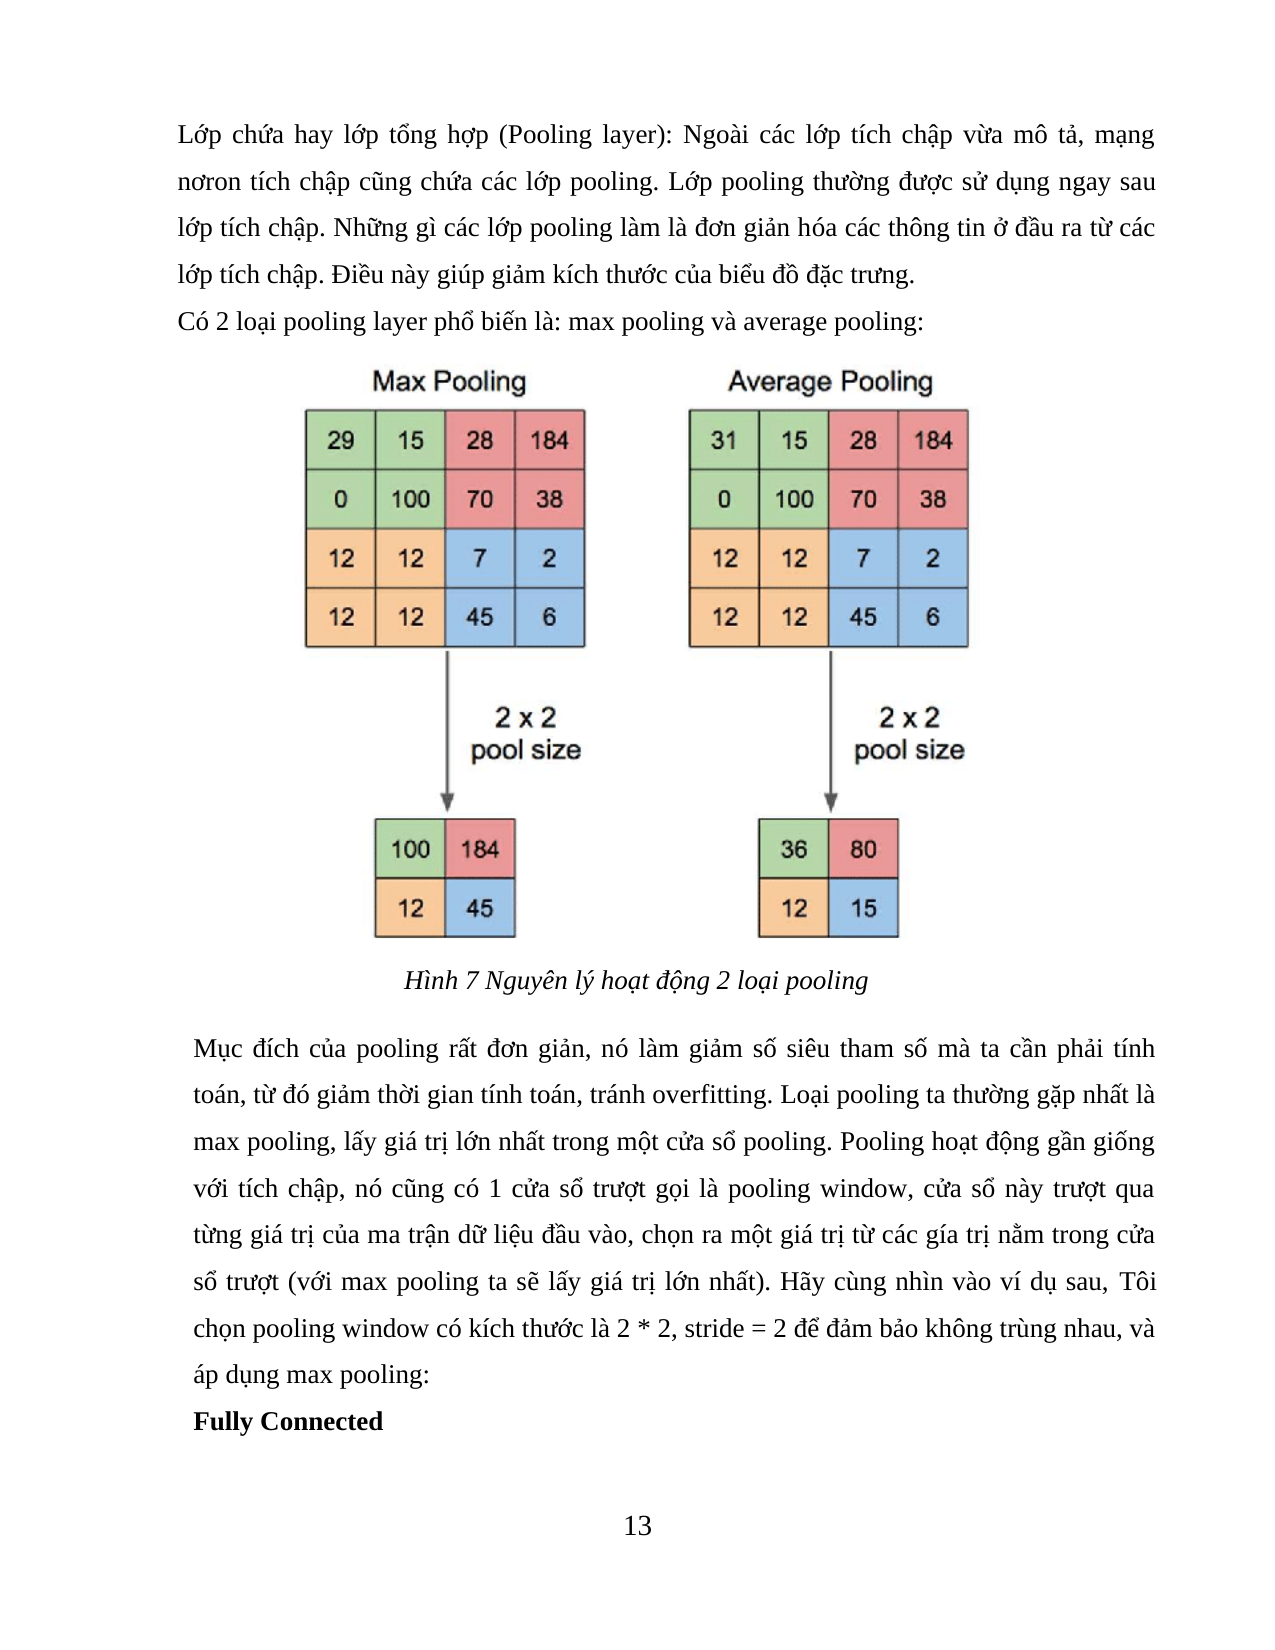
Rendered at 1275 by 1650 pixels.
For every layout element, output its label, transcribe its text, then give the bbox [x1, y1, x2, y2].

text Có 2 loại pooling layer phổ biến là: max pooling và average pooling: [118, 305, 1157, 336]
picture [294, 351, 981, 950]
text Lớp chứa hay lớp tổng hợp (Pooling layer): Ngoài các lớp tích chập vừa mô tả, mạng nơron tích chập cũng chứa các lớp pooling. Lớp pooling thường được sử dụng ngay sau lớp tích chập. Những gì các lớp pooling làm là đơn giản hóa các thông tin ở đầu ra từ các lớp tích chập. Điều này giúp giảm kích thước của biểu đồ đặc trưng. [177, 118, 1157, 289]
text Hình 7 Nguyên lý hoạt động 2 loại pooling [118, 964, 1157, 995]
text Mục đích của pooling rất đơn giản, nó làm giảm số siêu tham số mà ta cần phải tính toán, từ đó giảm thời gian tính toán, tránh overfitting. Loại pooling ta thường gặp nhất là max pooling, lấy giá trị lớn nhất trong một cửa sổ pooling. Pooling hoạt động gần giống với tích chập, nó cũng có 1 cửa sổ trượt gọi là pooling window, cửa sổ này trượt qua từng giá trị của ma trận dữ liệu đầu vào, chọn ra một giá trị từ các gía trị nằm trong cửa sổ trượt (với max pooling ta sẽ lấy giá trị lớn nhất). Hãy cùng nhìn vào ví dụ sau, Tôi chọn pooling window có kích thước là 2 * 2, stride = 2 để đảm bảo không trùng nhau, và áp dụng max pooling: [193, 1032, 1157, 1389]
text Fully Connected [118, 1405, 1157, 1436]
